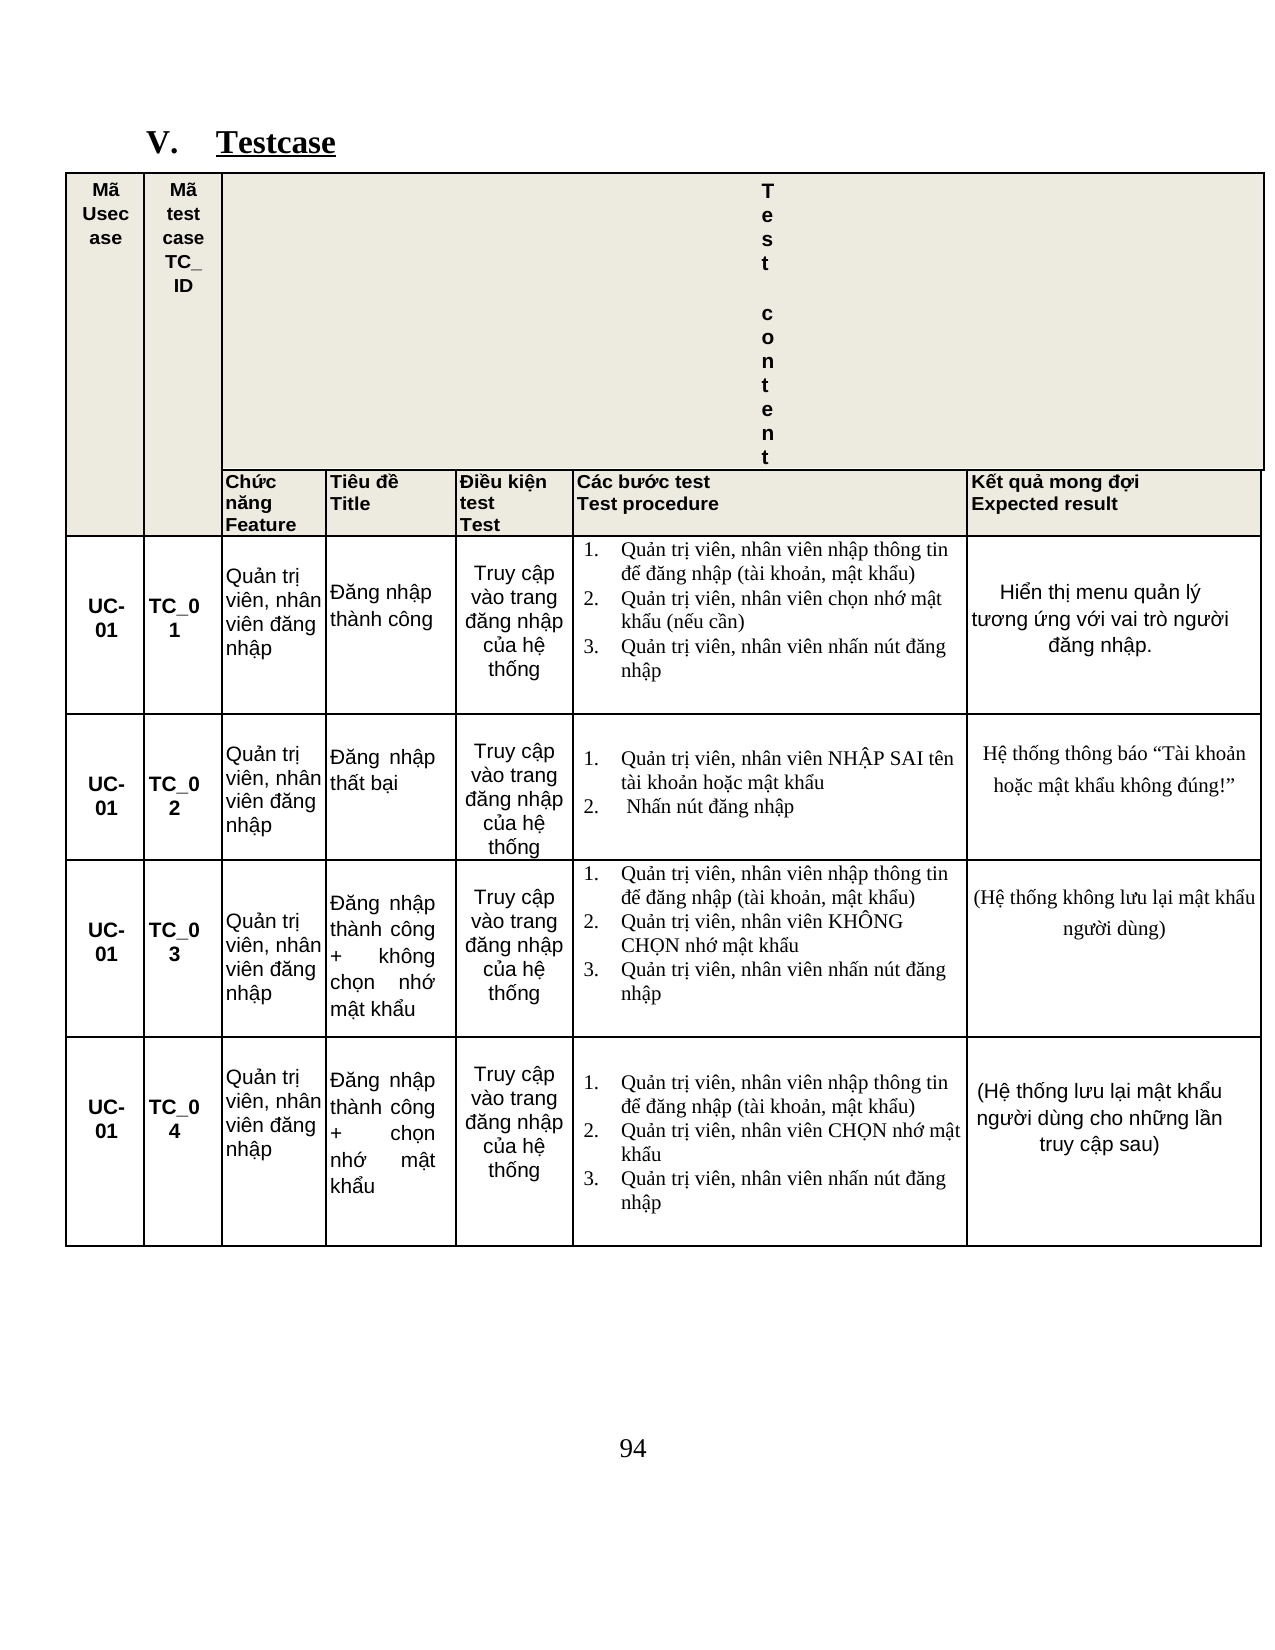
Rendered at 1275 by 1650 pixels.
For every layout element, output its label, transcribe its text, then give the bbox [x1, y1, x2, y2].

table_cell (Hệ thống lưu lại mật khẩu người dùng cho những lần truy cập sau) [968, 1038, 1260, 1245]
table_header Test content [223, 174, 1263, 468]
list Testcase [178, 122, 1125, 160]
table_cell Điều kiện test Test [457, 471, 572, 535]
table_cell Truy cập vào trang đăng nhập của hệ thống [457, 861, 572, 1036]
table_cell TC_03 [145, 861, 221, 1036]
table_cell Tiêu đề Title [327, 471, 455, 535]
table_cell UC-01 [67, 537, 143, 713]
table_cell UC-01 [67, 715, 143, 859]
table_cell Hệ thống thông báo “Tài khoản hoặc mật khẩu không đúng!” [968, 715, 1260, 859]
table_cell Truy cập vào trang đăng nhập của hệ thống [457, 537, 572, 713]
table_cell Hiển thị menu quản lý tương ứng với vai trò người đăng nhập. [968, 537, 1260, 713]
table_cell Quản trị viên, nhân viên NHẬP SAI tên tài khoản hoặc mật khẩu Nhấn nút đăng nhập [574, 715, 966, 859]
table_cell Quản trị viên, nhân viên đăng nhập [223, 537, 325, 713]
table_cell Quản trị viên, nhân viên nhập thông tin để đăng nhập (tài khoản, mật khẩu) Quản trị viên, nhân viên KHÔNG CHỌN nhớ mật khẩu Quản trị viên, nhân viên nhấn nút đăng nhập [574, 861, 966, 1036]
table_cell Quản trị viên, nhân viên đăng nhập [223, 861, 325, 1036]
table_cell Truy cập vào trang đăng nhập của hệ thống [457, 1038, 572, 1245]
table_cell Quản trị viên, nhân viên đăng nhập [223, 715, 325, 859]
table_cell Đăng nhập thành công [327, 537, 455, 713]
table_cell Kết quả mong đợi Expected result [968, 471, 1260, 535]
table_cell Các bước test Test procedure [574, 471, 966, 535]
table_cell TC_02 [145, 715, 221, 859]
table_header Mã Usecase [67, 174, 143, 535]
table_cell Quản trị viên, nhân viên nhập thông tin để đăng nhập (tài khoản, mật khẩu) Quản trị viên, nhân viên CHỌN nhớ mật khẩu Quản trị viên, nhân viên nhấn nút đăng nhập [574, 1038, 966, 1245]
table_cell Quản trị viên, nhân viên nhập thông tin để đăng nhập (tài khoản, mật khẩu) Quản trị viên, nhân viên chọn nhớ mật khẩu (nếu cần) Quản trị viên, nhân viên nhấn nút đăng nhập [574, 537, 966, 713]
table_cell Đăng nhập thất bại [327, 715, 455, 859]
table_cell (Hệ thống không lưu lại mật khẩu người dùng) [968, 861, 1260, 1036]
table_cell TC_01 [145, 537, 221, 713]
table_cell Đăng nhập thành công + chọn nhớ mật khẩu [327, 1038, 455, 1245]
table_cell UC-01 [67, 861, 143, 1036]
table_header Mã testcase TC_ID [145, 174, 221, 535]
table_cell Chức năng Feature [223, 471, 325, 535]
table_cell UC-01 [67, 1038, 143, 1245]
table_cell Quản trị viên, nhân viên đăng nhập [223, 1038, 325, 1245]
table_cell Đăng nhập thành công + không chọn nhớ mật khẩu [327, 861, 455, 1036]
table_cell Truy cập vào trang đăng nhập của hệ thống [457, 715, 572, 859]
table_cell TC_04 [145, 1038, 221, 1245]
